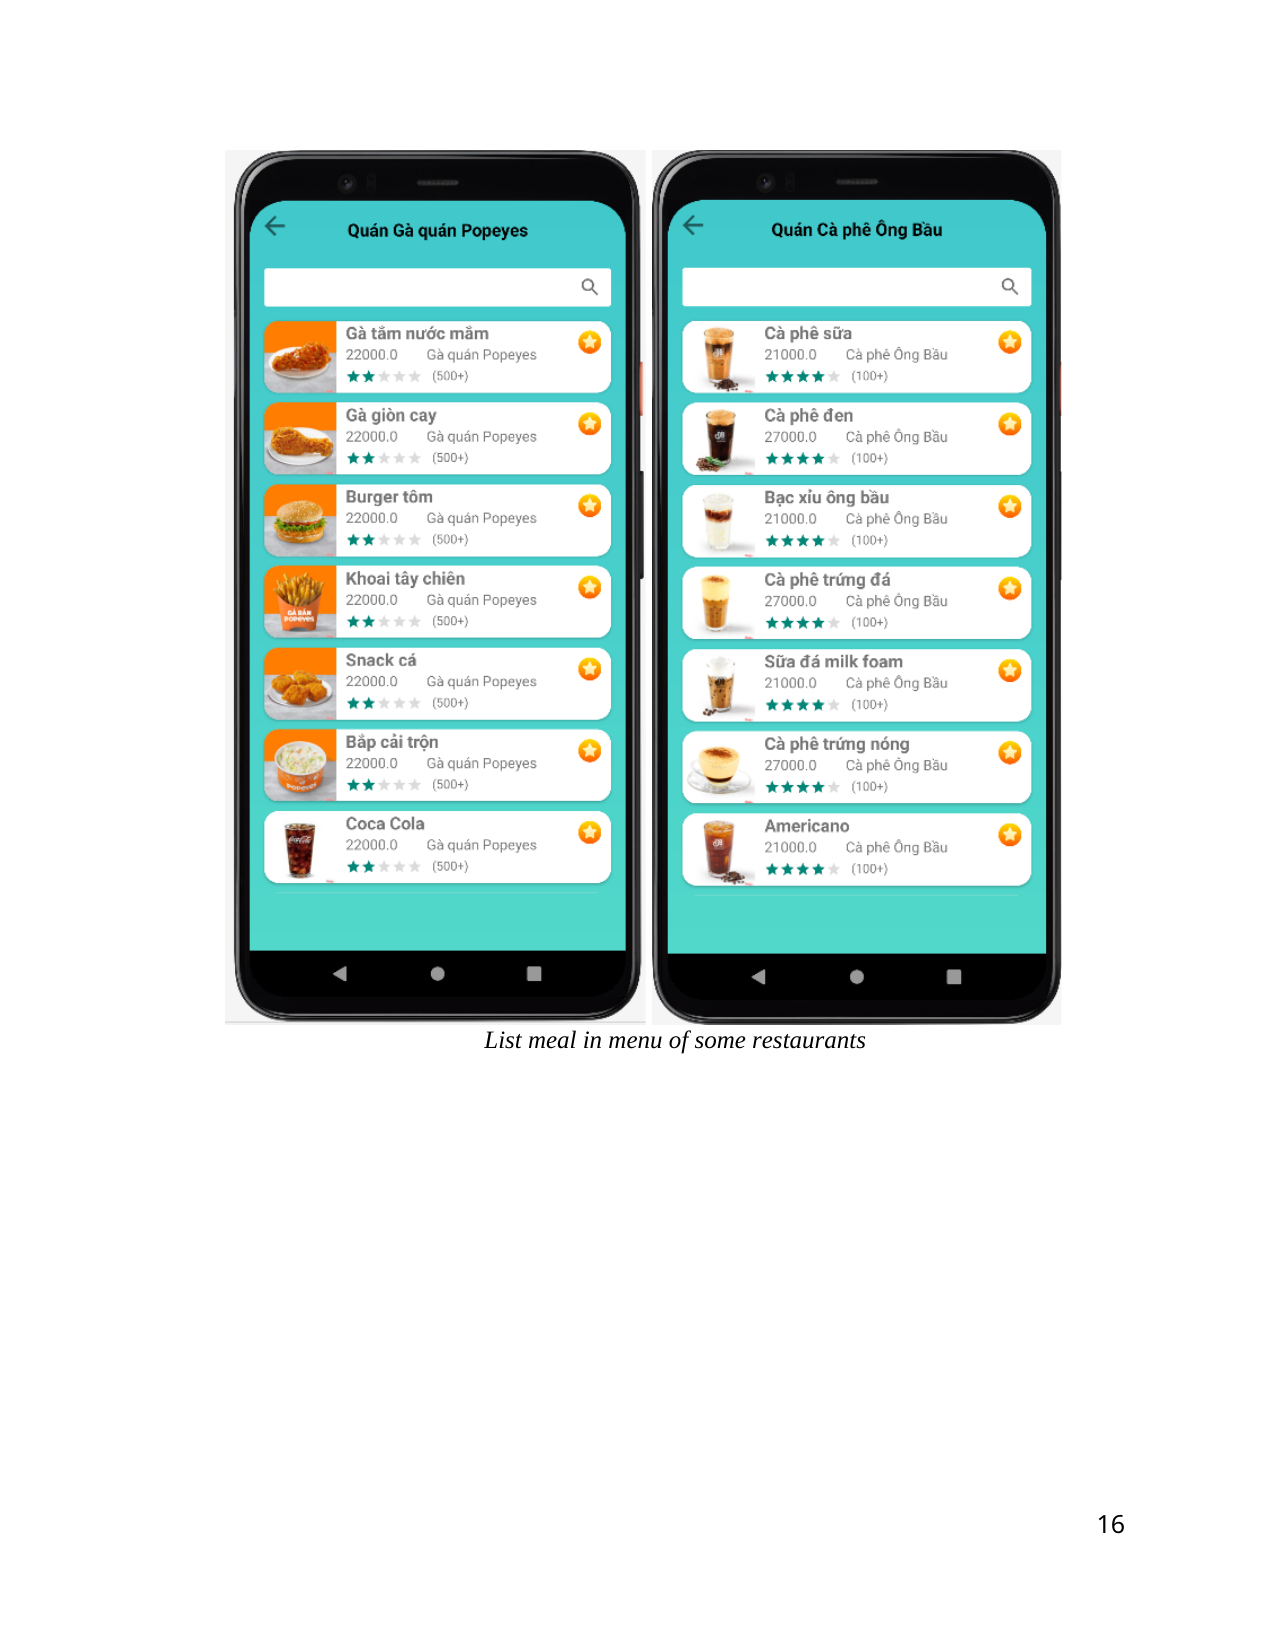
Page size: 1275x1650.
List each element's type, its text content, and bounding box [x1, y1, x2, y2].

picture [652, 150, 1062, 1025]
text List meal in menu of some restaurants [225, 1025, 1125, 1054]
picture [225, 150, 646, 1025]
